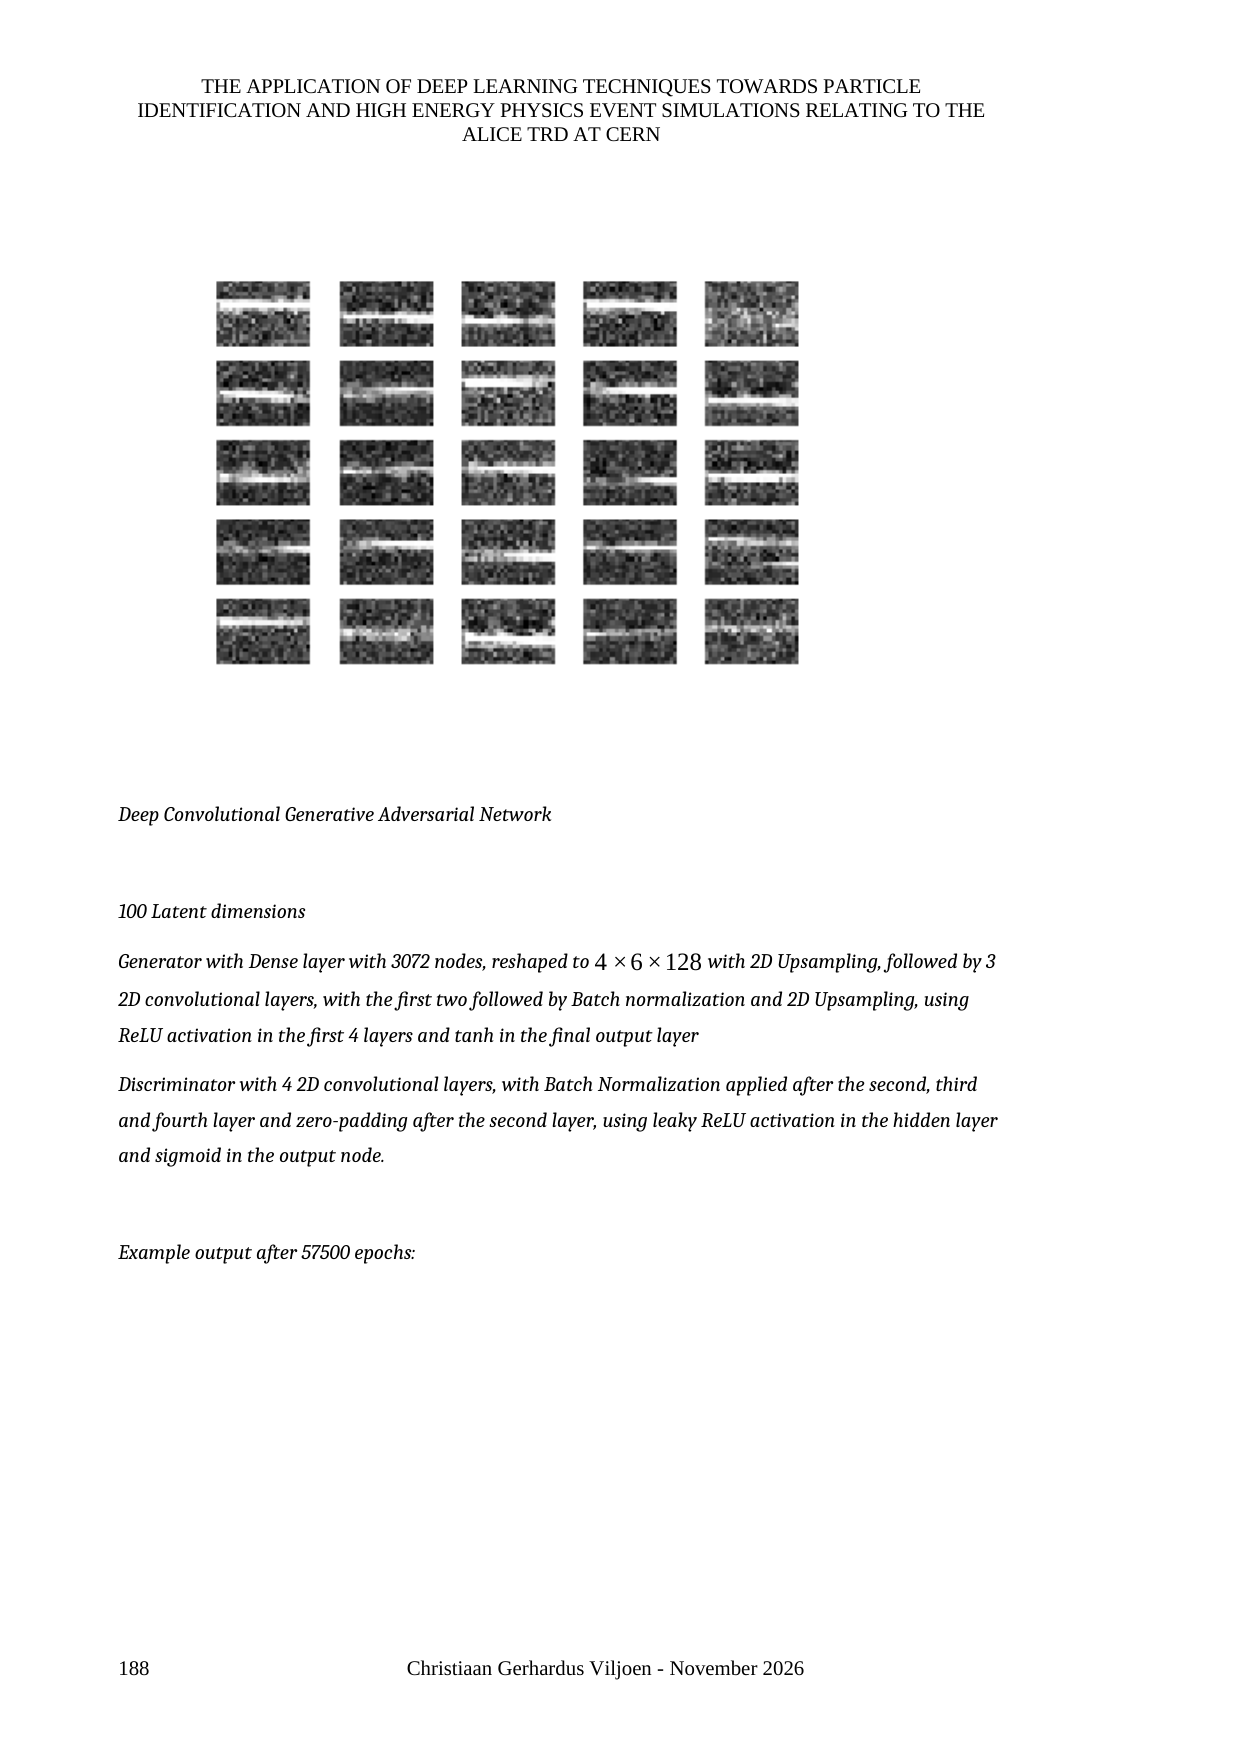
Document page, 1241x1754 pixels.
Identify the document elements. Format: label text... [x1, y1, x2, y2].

picture [118, 220, 880, 728]
text Deep Convolutional Generative Adversarial Network [118, 803, 1004, 827]
text 100 Latent dimensions [118, 900, 1004, 924]
text Example output after 57500 epochs: [118, 1241, 1004, 1265]
text Discriminator with 4 2D convolutional layers, with Batch Normalization applied after the second, third and fourth layer and zero-padding after the second layer, using leaky ReLU activation in the hidden layer and sigmoid in the output node. [118, 1072, 1004, 1168]
text Generator with Dense layer with 3072 nodes, reshaped to with 2D Upsampling, followed by 3 2D convolutional layers, with the first two followed by Batch normalization and 2D Upsampling, using ReLU activation in the first 4 layers and tanh in the final output layer [118, 948, 1004, 1048]
